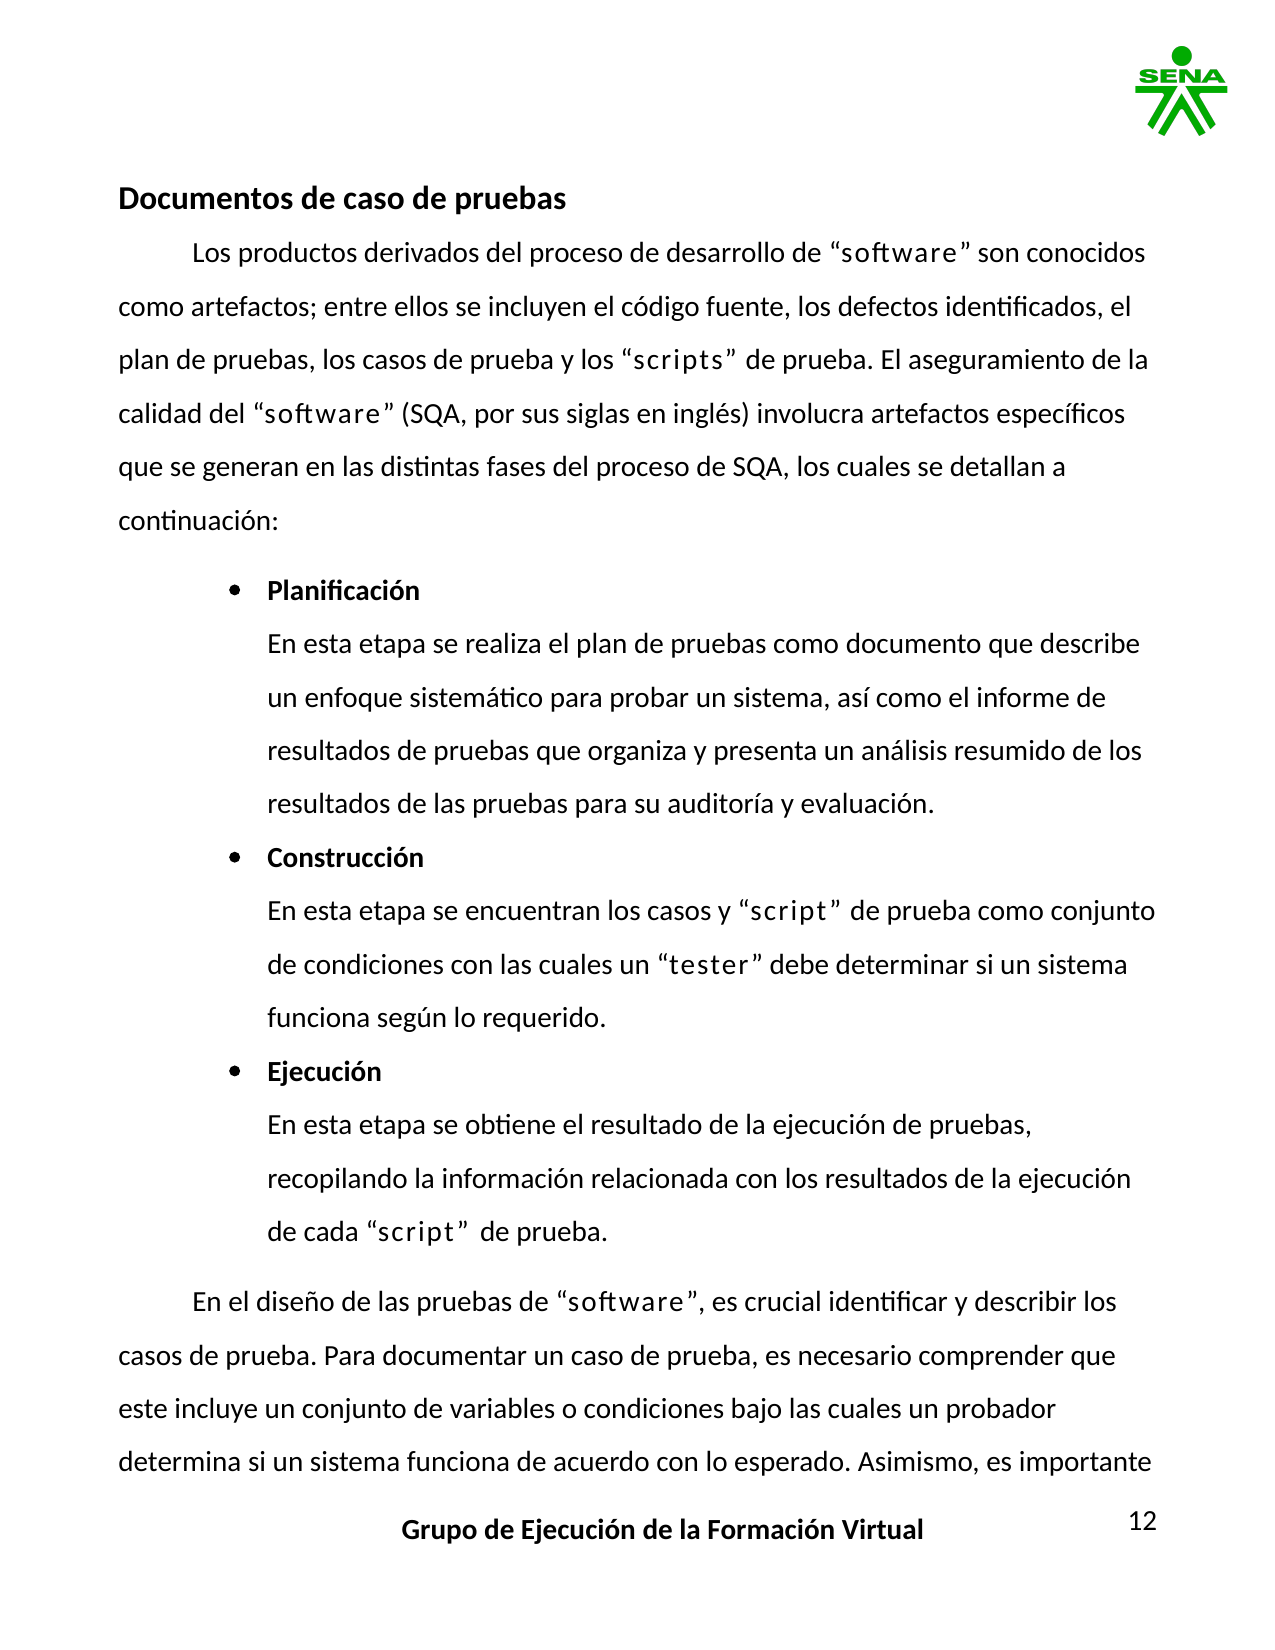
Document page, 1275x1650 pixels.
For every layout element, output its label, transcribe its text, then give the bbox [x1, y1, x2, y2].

list En esta etapa se encuentran los casos y “script” de prueba como conjunto de condiciones con las cuales un “tester” debe determinar si un sistema funciona según lo requerido. [267, 892, 1157, 1035]
list Planificación [229, 572, 1157, 607]
list En esta etapa se obtiene el resultado de la ejecución de pruebas, recopilando la información relacionada con los resultados de la ejecución de cada “script” de prueba. [267, 1106, 1157, 1249]
text Los productos derivados del proceso de desarrollo de “software” son conocidos como artefactos; entre ellos se incluyen el código fuente, los defectos identificados, el plan de pruebas, los casos de prueba y los “scripts” de prueba. El aseguramiento de la calidad del “software” (SQA, por sus siglas en inglés) involucra artefactos específicos que se generan en las distintas fases del proceso de SQA, los cuales se detallan a continuación: [118, 234, 1157, 537]
list Construcción [229, 839, 1157, 875]
list En esta etapa se realiza el plan de pruebas como documento que describe un enfoque sistemático para probar un sistema, así como el informe de resultados de pruebas que organiza y presenta un análisis resumido de los resultados de las pruebas para su auditoría y evaluación. [267, 625, 1157, 821]
picture [1135, 46, 1228, 136]
list Ejecución [229, 1053, 1157, 1088]
subtitle Documentos de caso de pruebas [118, 177, 1157, 218]
